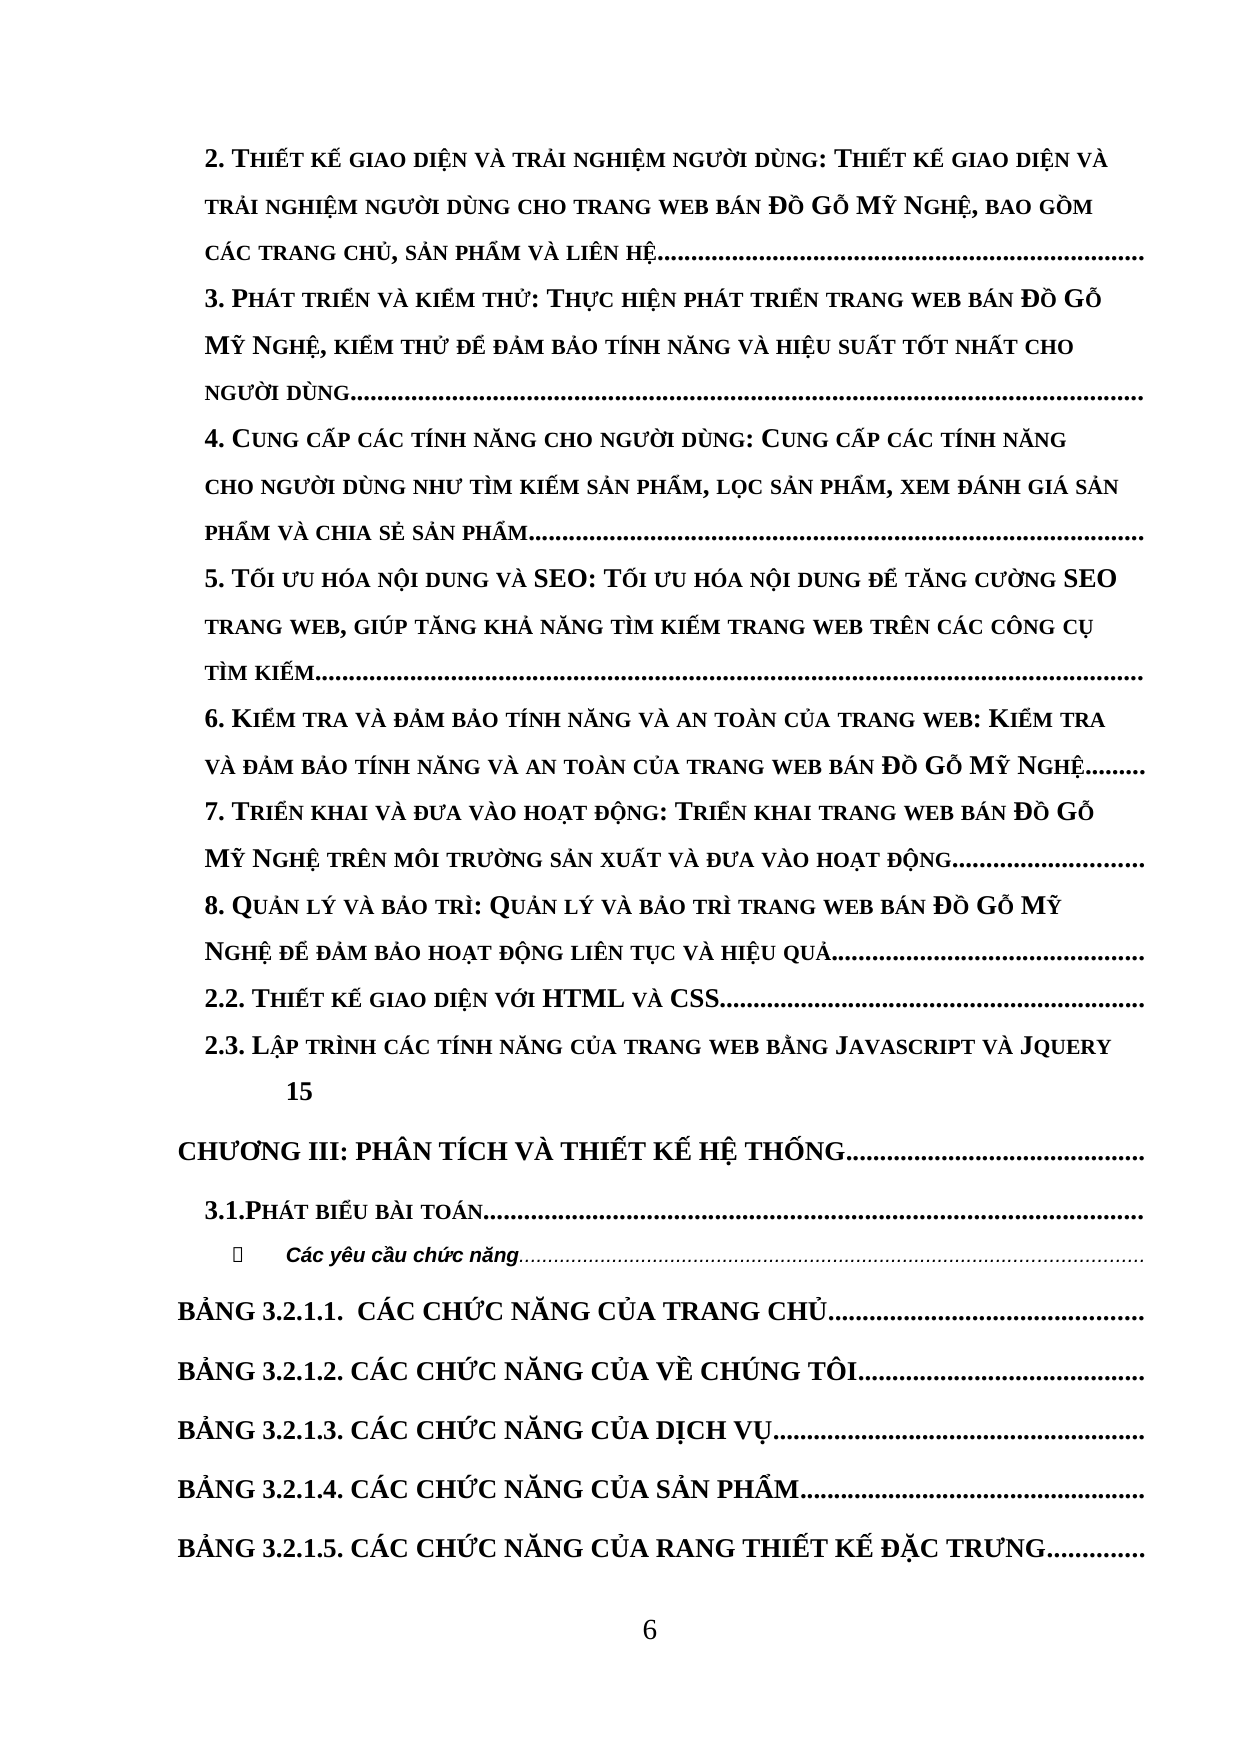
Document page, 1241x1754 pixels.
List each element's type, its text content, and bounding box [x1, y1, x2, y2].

text 3. Phát triển và kiểm thử: Thực hiện phát triển trang web bán Đồ Gỗ Mỹ Nghệ, kiểm thử để đảm bảo tính năng và hiệu suất tốt nhất cho người dùng. 11 [204, 282, 1122, 407]
text Bảng 3.2.1.5. Các chức năng của rang Thiết Kế Đặc Trưng 17 [177, 1532, 1122, 1563]
text CHƯƠNG III: PHÂN TÍCH VÀ THIẾT KẾ HỆ THỐNG 15 [177, 1134, 1122, 1166]
text Bảng 3.2.1.3. Các chức năng của Dịch Vụ 16 [177, 1414, 1122, 1445]
text Bảng 3.2.1.1. Các chức năng của trang chủ 16 [177, 1296, 1122, 1327]
text Bảng 3.2.1.4. Các chức năng của sản phẩm 17 [177, 1473, 1122, 1504]
text 2. Thiết kế giao diện và trải nghiệm người dùng: Thiết kế giao diện và trải nghiệm người dùng cho trang web bán Đồ Gỗ Mỹ Nghệ, bao gồm các trang chủ, sản phẩm và liên hệ. 11 [204, 142, 1122, 267]
text 2.3. Lập trình các tính năng của trang web bằng Javascript và Jquery 15 [204, 1029, 1122, 1107]
text 7. Triển khai và đưa vào hoạt động: Triển khai trang web bán Đồ Gỗ Mỹ Nghệ trên môi trường sản xuất và đưa vào hoạt động. 11 [204, 795, 1122, 873]
text  Các yêu cầu chức năng 16 [231, 1240, 1122, 1269]
text 5. Tối ưu hóa nội dung và SEO: Tối ưu hóa nội dung để tăng cường SEO trang web, giúp tăng khả năng tìm kiếm trang web trên các công cụ tìm kiếm. 11 [204, 562, 1122, 687]
text Bảng 3.2.1.2. Các chức năng của Về Chúng Tôi 16 [177, 1355, 1122, 1386]
text 3.1.Phát biểu bài toán 15 [204, 1194, 1122, 1225]
text 8. Quản lý và bảo trì: Quản lý và bảo trì trang web bán Đồ Gỗ Mỹ Nghệ để đảm bảo hoạt động liên tục và hiệu quả. 11 [204, 889, 1122, 967]
text 2.2. Thiết kế giao diện với HTML và CSS 11 [204, 982, 1122, 1013]
text 6. Kiểm tra và đảm bảo tính năng và an toàn của trang web: Kiểm tra và đảm bảo tính năng và an toàn của trang web bán Đồ Gỗ Mỹ Nghệ. 11 [204, 702, 1122, 780]
text 4. Cung cấp các tính năng cho người dùng: Cung cấp các tính năng cho người dùng như tìm kiếm sản phẩm, lọc sản phẩm, xem đánh giá sản phẩm và chia sẻ sản phẩm. 11 [204, 422, 1122, 547]
